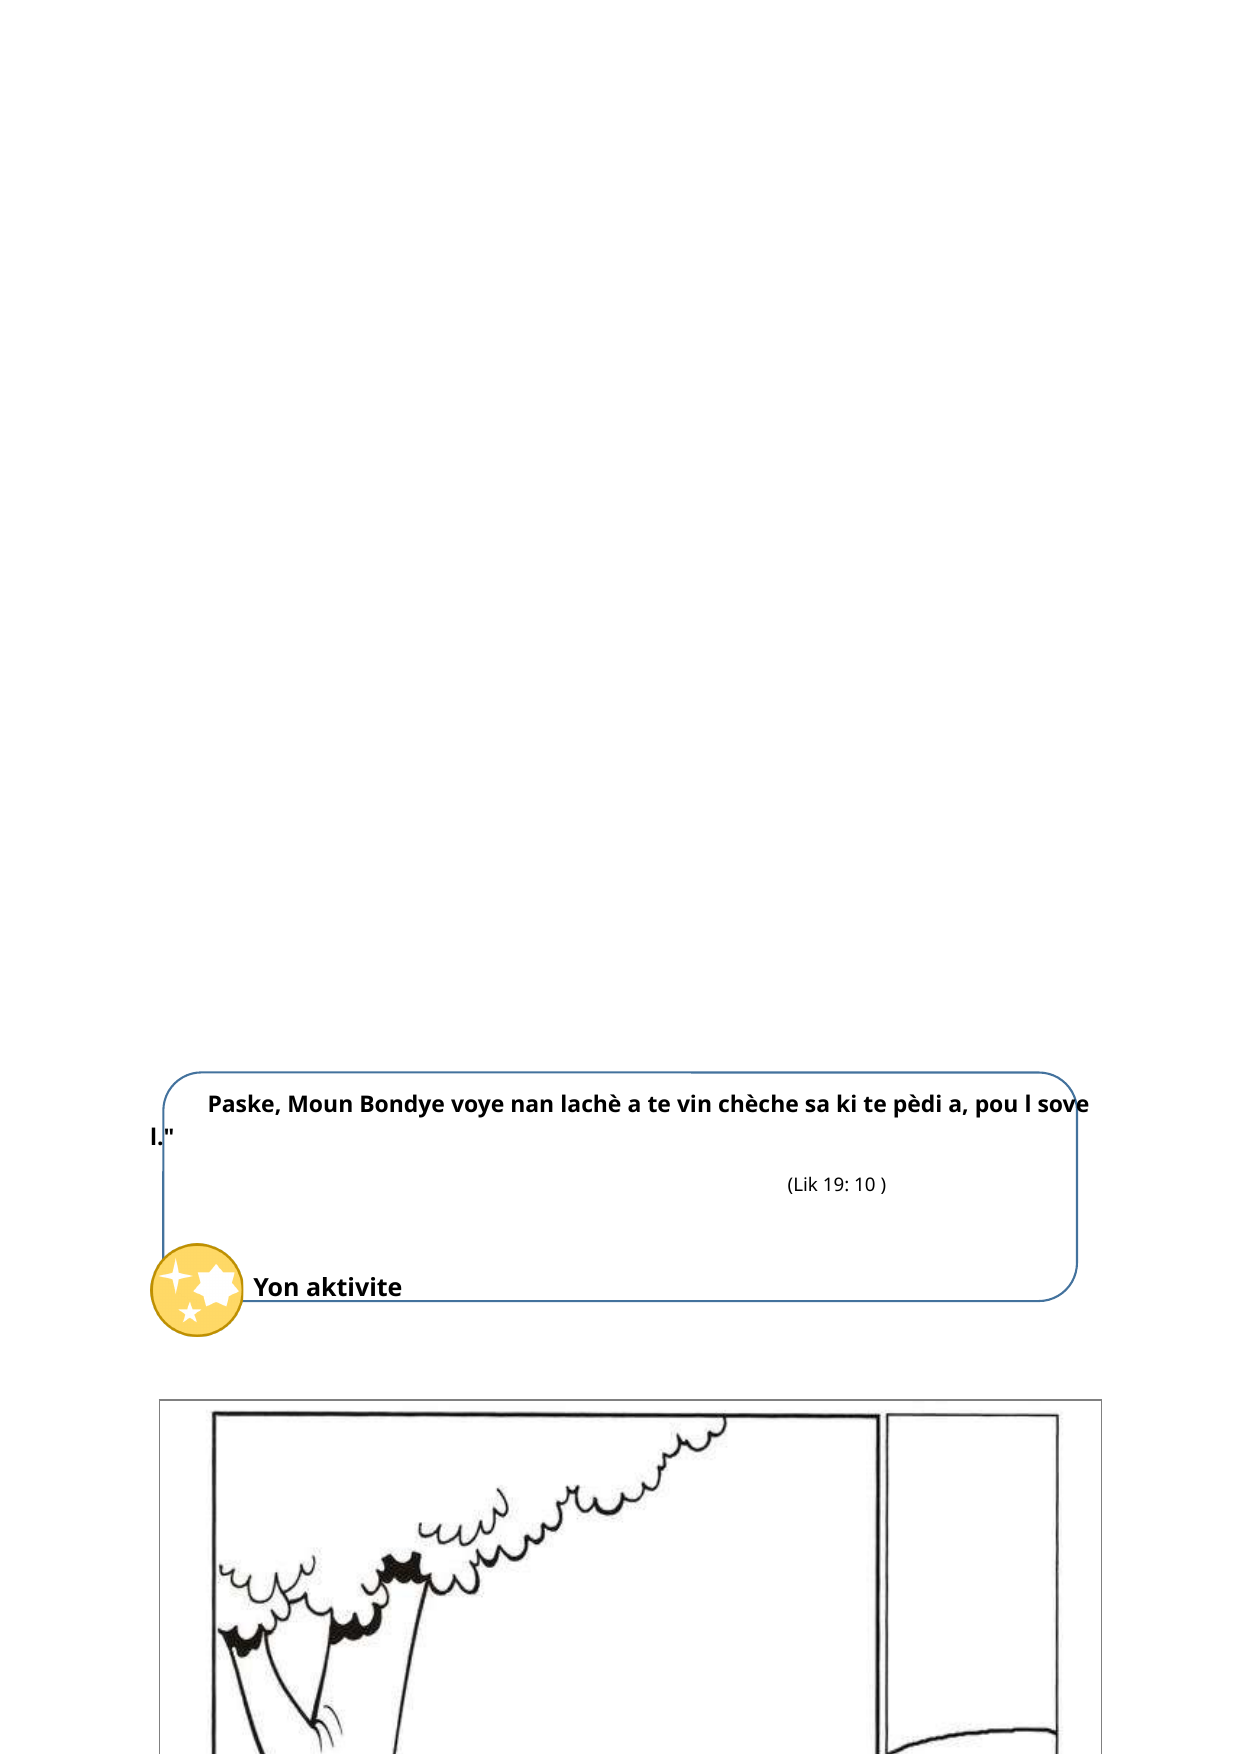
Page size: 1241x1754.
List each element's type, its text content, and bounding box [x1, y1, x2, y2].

text Yon aktivite [244, 1269, 1090, 1303]
text Paske, Moun Bondye voye nan lachè a te vin chèche sa ki te pèdi a, pou l sove l." [150, 1088, 1090, 1153]
text (Lik 19: 10 ) [150, 1172, 1090, 1197]
picture [160, 1401, 1101, 1754]
picture [150, 1243, 244, 1337]
